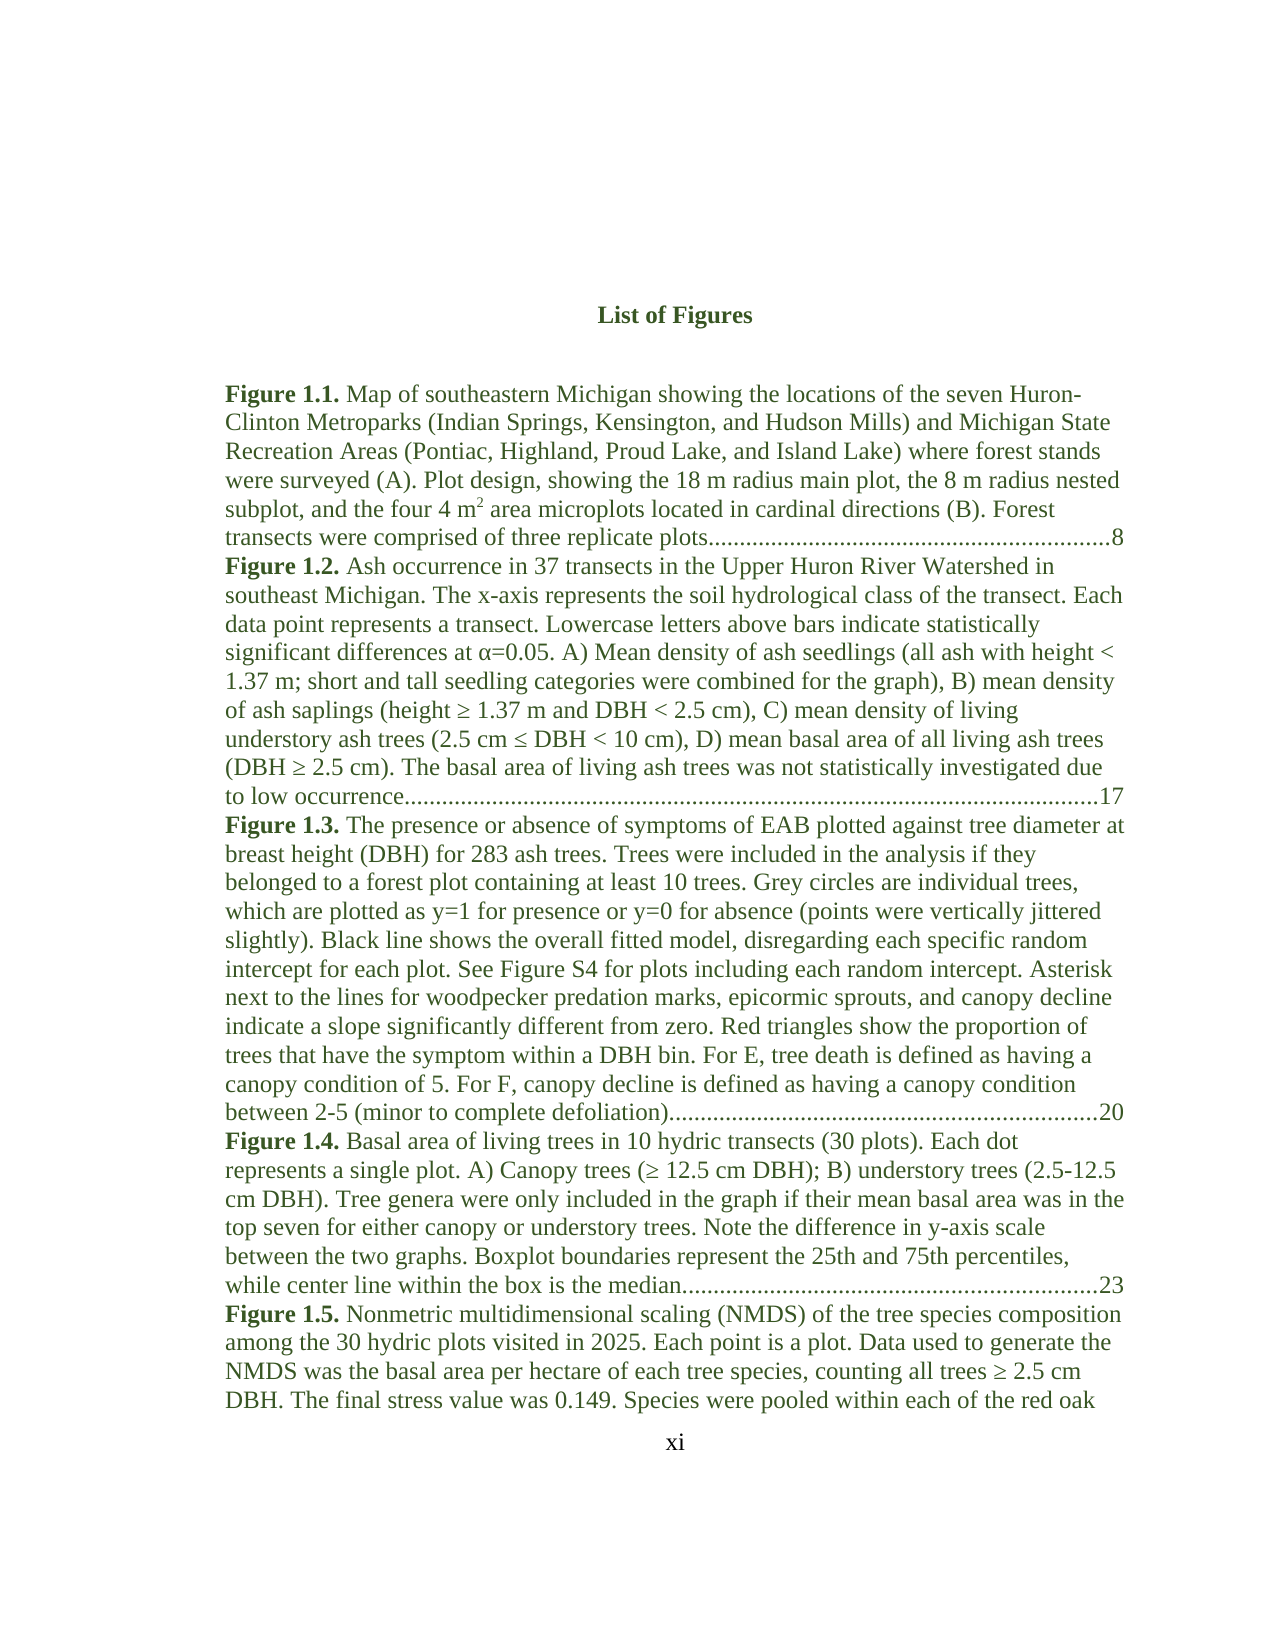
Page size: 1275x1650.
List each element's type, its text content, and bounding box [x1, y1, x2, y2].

text Figure 1.3. The presence or absence of symptoms of EAB plotted against tree diameter at breast height (DBH) for 283 ash trees. Trees were included in the analysis if they belonged to a forest plot containing at least 10 trees. Grey circles are individual trees, which are plotted as y=1 for presence or y=0 for absence (points were vertically jittered slightly). Black line shows the overall fitted model, disregarding each specific random intercept for each plot. See Figure S4 for plots including each random intercept. Asterisk next to the lines for woodpecker predation marks, epicormic sprouts, and canopy decline indicate a slope significantly different from zero. Red triangles show the proportion of trees that have the symptom within a DBH bin. For E, tree death is defined as having a canopy condition of 5. For F, canopy decline is defined as having a canopy condition between 2-5 (minor to complete defoliation). 20 [225, 810, 1125, 1126]
text Figure 1.2. Ash occurrence in 37 transects in the Upper Huron River Watershed in southeast Michigan. The x-axis represents the soil hydrological class of the transect. Each data point represents a transect. Lowercase letters above bars indicate statistically significant differences at α=0.05. A) Mean density of ash seedlings (all ash with height < 1.37 m; short and tall seedling categories were combined for the graph), B) mean density of ash saplings (height ≥ 1.37 m and DBH < 2.5 cm), C) mean density of living understory ash trees (2.5 cm ≤ DBH < 10 cm), D) mean basal area of all living ash trees (DBH ≥ 2.5 cm). The basal area of living ash trees was not statistically investigated due to low occurrence. 17 [225, 551, 1125, 810]
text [225, 1299, 1125, 1414]
subtitle List of Figures [225, 300, 1125, 329]
text Figure 1.1. Map of southeastern Michigan showing the locations of the seven Huron-Clinton Metroparks (Indian Springs, Kensington, and Hudson Mills) and Michigan State Recreation Areas (Pontiac, Highland, Proud Lake, and Island Lake) where forest stands were surveyed (A). Plot design, showing the 18 m radius main plot, the 8 m radius nested subplot, and the four 4 m2 area microplots located in cardinal directions (B). Forest transects were comprised of three replicate plots. 8 [225, 379, 1125, 551]
text Figure 1.4. Basal area of living trees in 10 hydric transects (30 plots). Each dot represents a single plot. A) Canopy trees (≥ 12.5 cm DBH); B) understory trees (2.5-12.5 cm DBH). Tree genera were only included in the graph if their mean basal area was in the top seven for either canopy or understory trees. Note the difference in y-axis scale between the two graphs. Boxplot boundaries represent the 25th and 75th percentiles, while center line within the box is the median. 23 [225, 1126, 1125, 1299]
